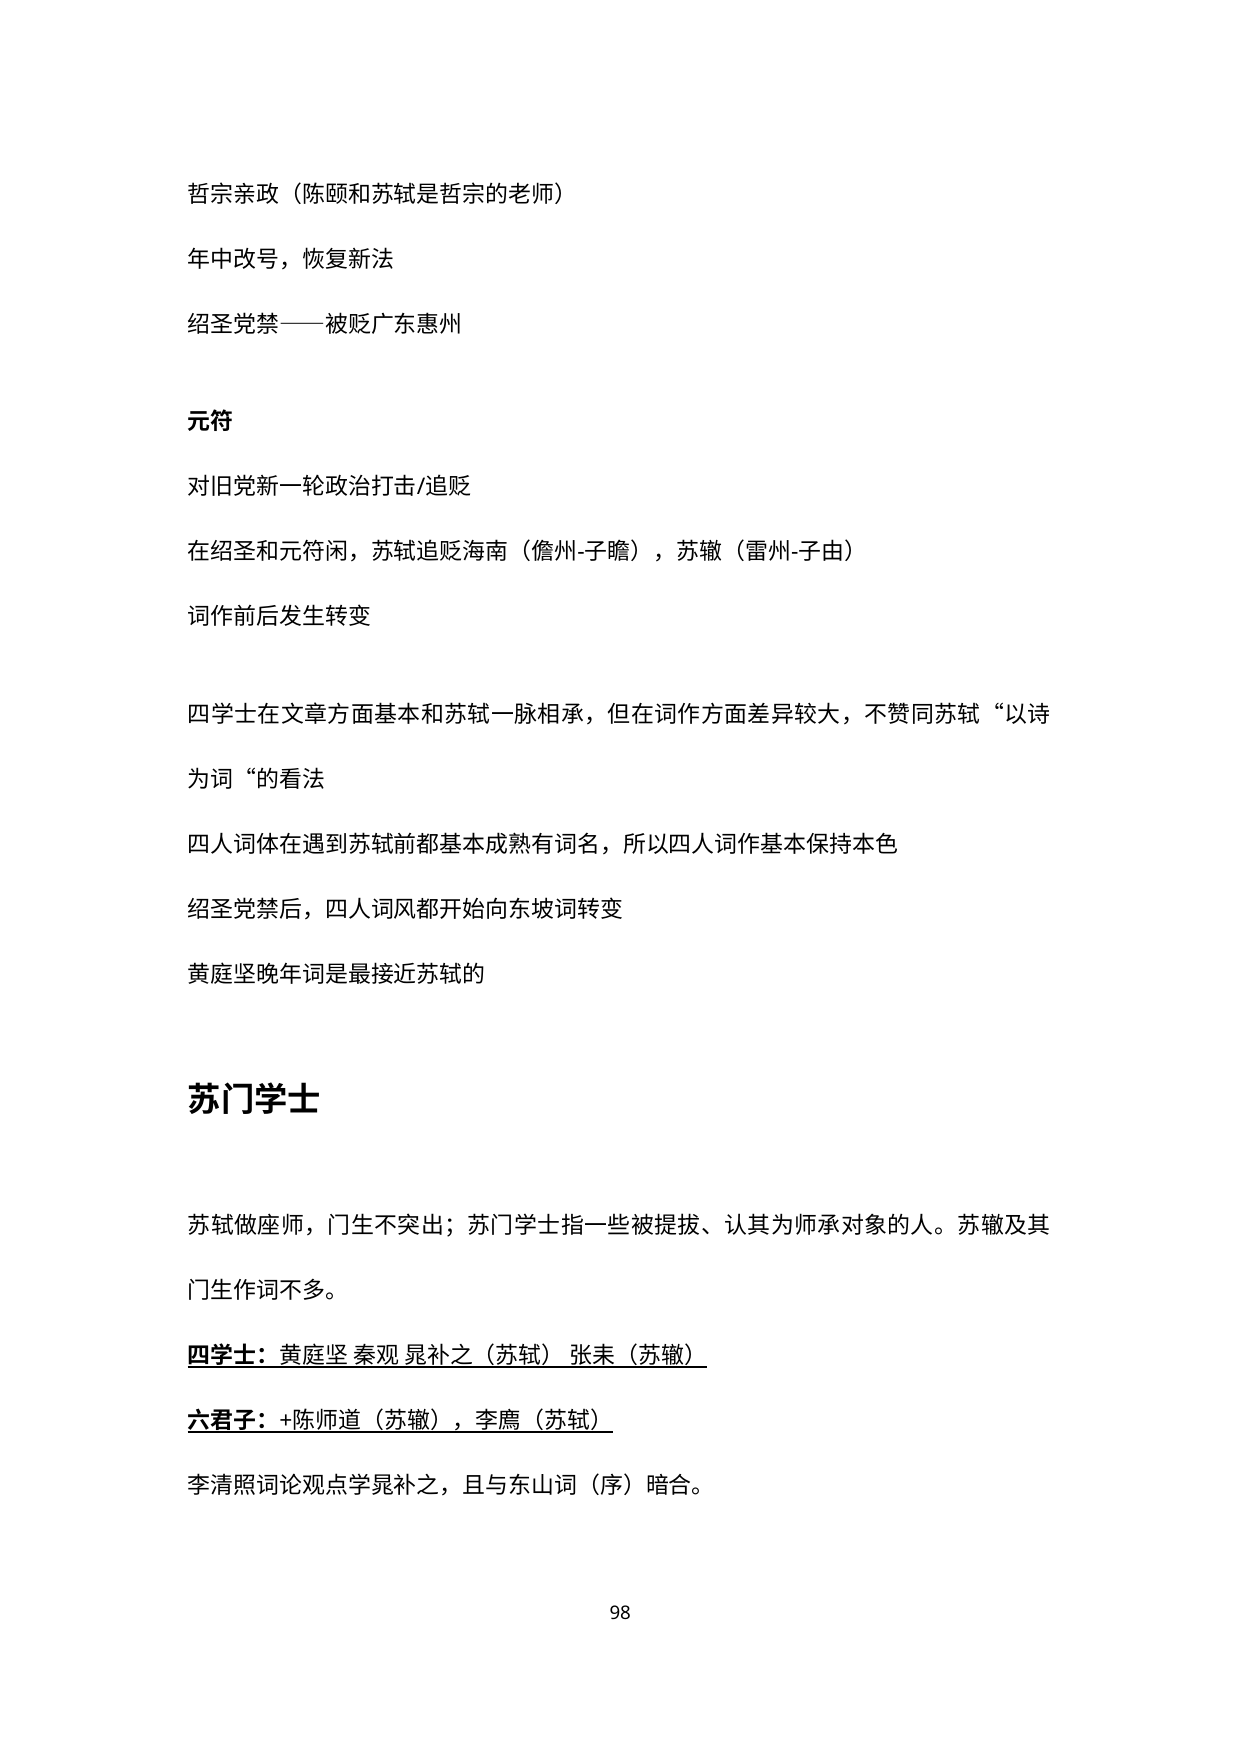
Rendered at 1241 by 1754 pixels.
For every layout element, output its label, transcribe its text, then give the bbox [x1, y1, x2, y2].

text 对旧党新一轮政治打击/追贬 [187, 452, 1053, 517]
text 黄庭坚晚年词是最接近苏轼的 [187, 940, 1053, 1005]
text 六君子：+陈师道（苏辙），李廌（苏轼） [187, 1387, 1053, 1452]
text 四学士在文章方面基本和苏轼一脉相承，但在词作方面差异较大，不赞同苏轼“以诗为词“的看法 [187, 680, 1053, 810]
subtitle 苏门学士 [187, 1064, 1053, 1129]
text 绍圣党禁后，四人词风都开始向东坡词转变 [187, 875, 1053, 940]
text 哲宗亲政（陈颐和苏轼是哲宗的老师） [187, 160, 1053, 225]
text 年中改号，恢复新法 [187, 225, 1053, 290]
text 绍圣党禁——被贬广东惠州 [187, 290, 1053, 355]
text 李清照词论观点学晁补之，且与东山词（序）暗合。 [187, 1452, 1053, 1517]
text 词作前后发生转变 [187, 582, 1053, 647]
text 在绍圣和元符闲，苏轼追贬海南（儋州-子瞻），苏辙（雷州-子由） [187, 517, 1053, 582]
text 苏轼做座师，门生不突出；苏门学士指一些被提拔、认其为师承对象的人。苏辙及其门生作词不多。 [187, 1192, 1053, 1322]
text 元符 [187, 387, 1053, 452]
text 四人词体在遇到苏轼前都基本成熟有词名，所以四人词作基本保持本色 [187, 810, 1053, 875]
text 四学士：黄庭坚 秦观 晁补之（苏轼） 张耒（苏辙） [187, 1322, 1053, 1387]
